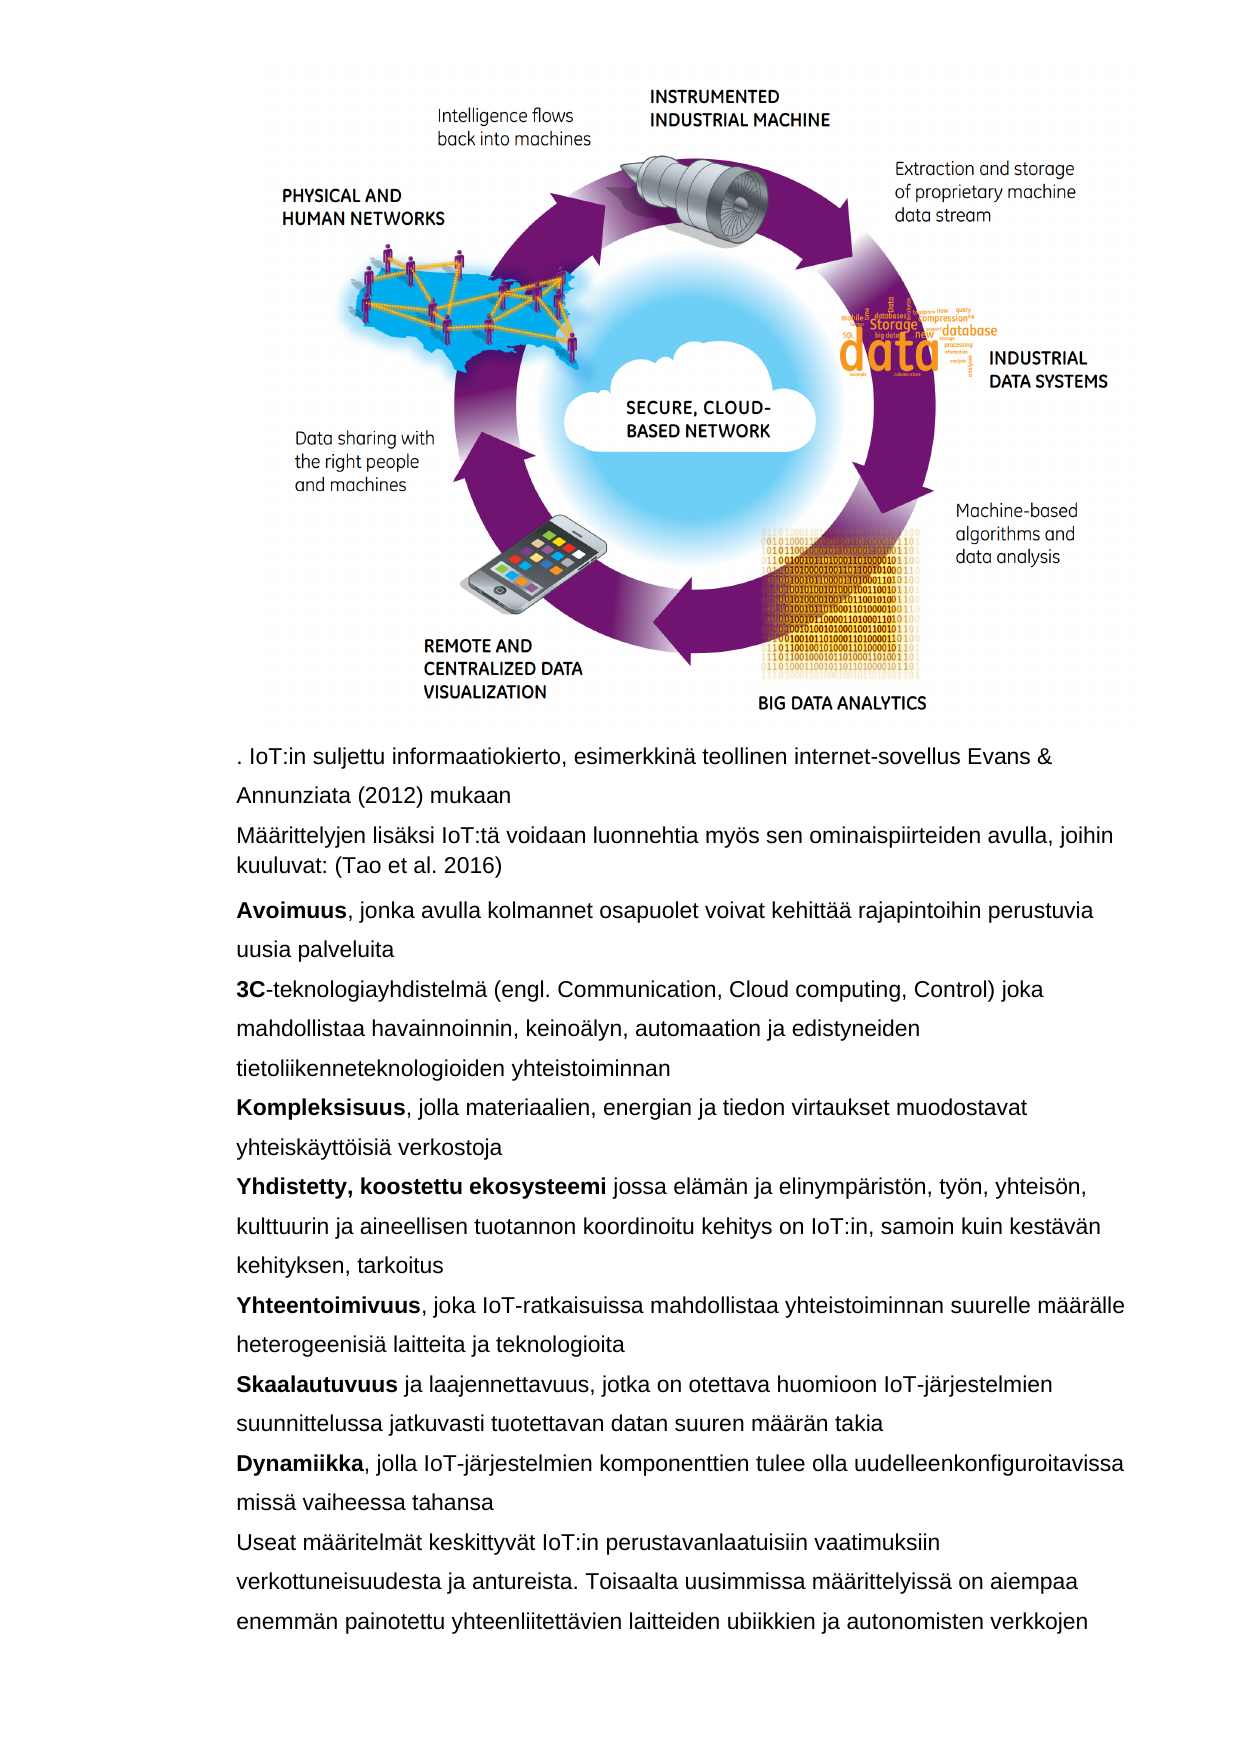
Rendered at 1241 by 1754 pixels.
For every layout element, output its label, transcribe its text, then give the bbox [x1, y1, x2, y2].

text Määrittelyjen lisäksi IoT:tä voidaan luonnehtia myös sen ominaispiirteiden avulla, joihin kuuluvat: (Tao et al. 2016) [236, 822, 1152, 878]
picture [255, 59, 1141, 730]
